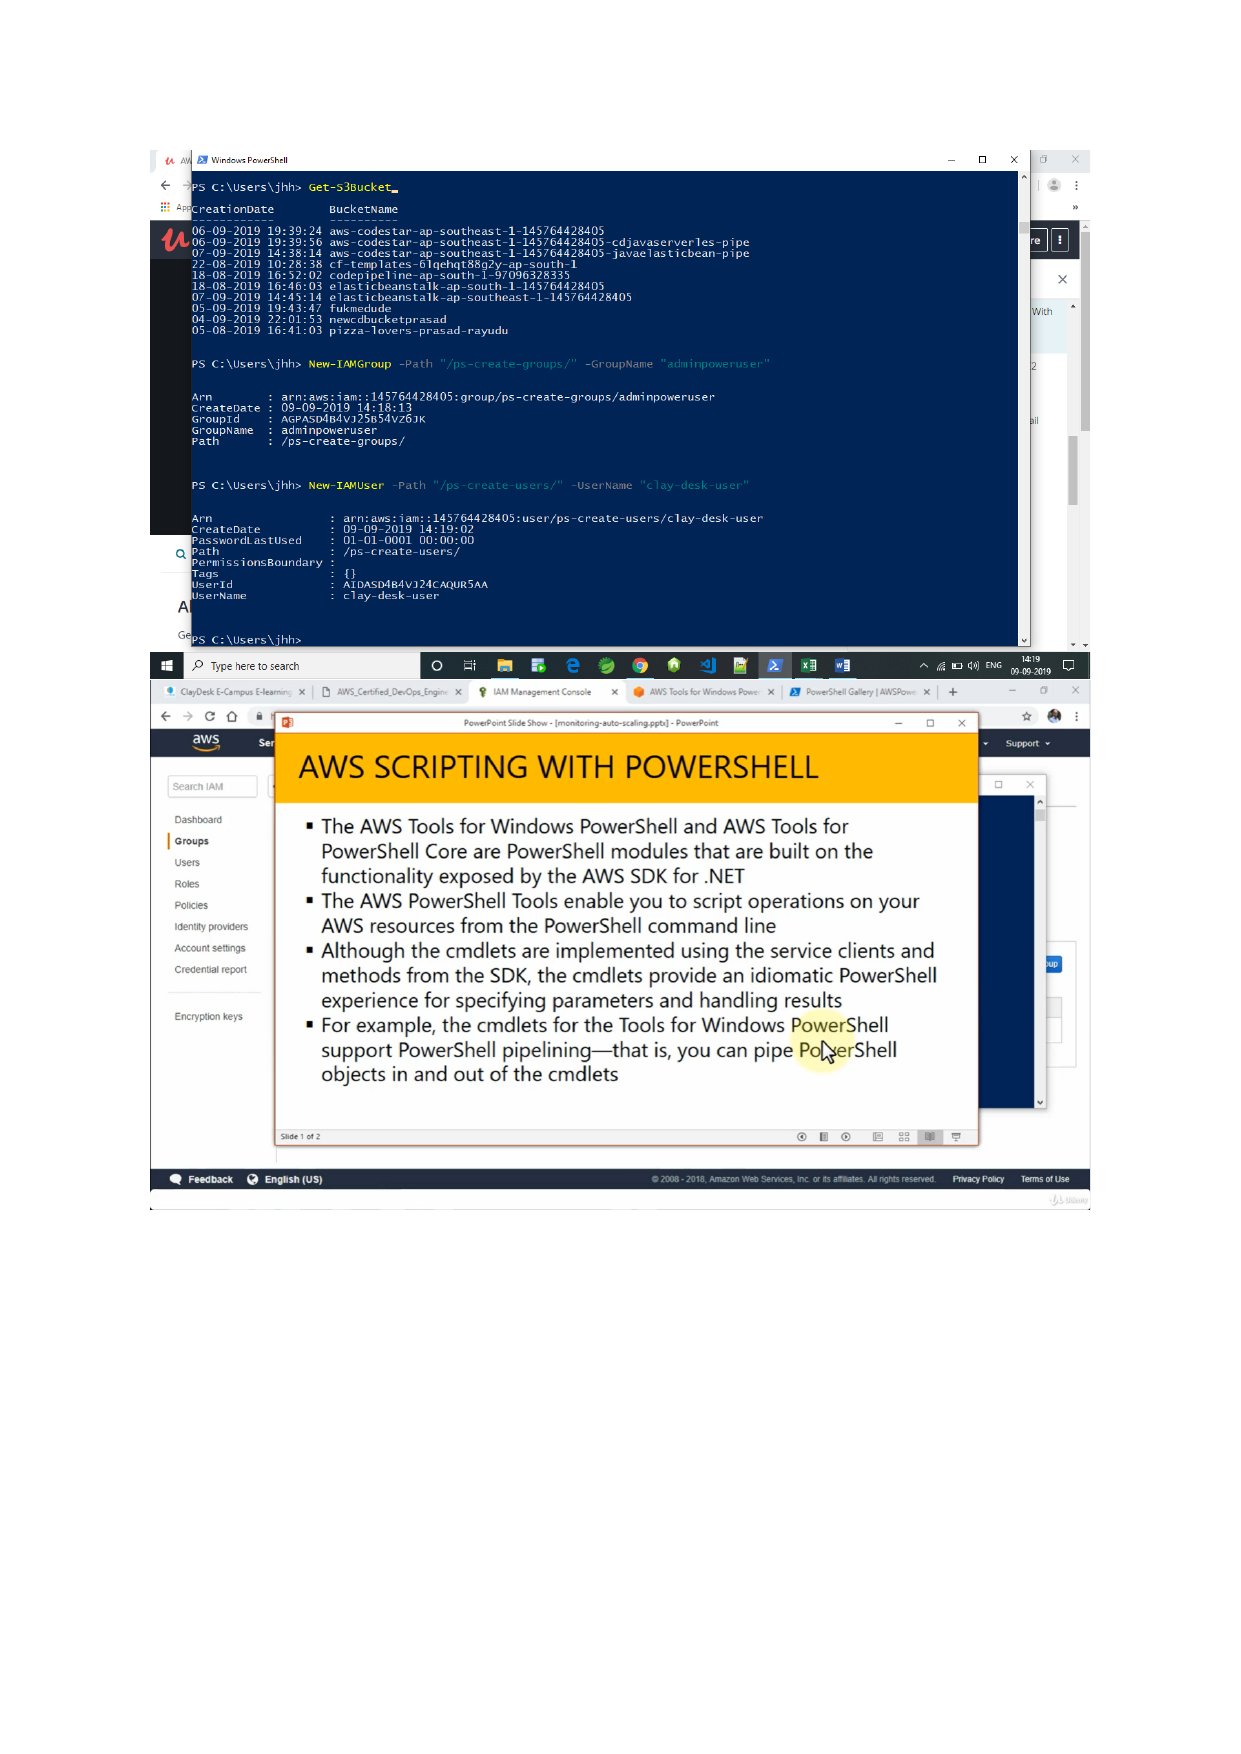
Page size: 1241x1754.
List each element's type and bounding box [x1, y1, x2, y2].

picture [150, 150, 1091, 679]
picture [150, 680, 1091, 1210]
